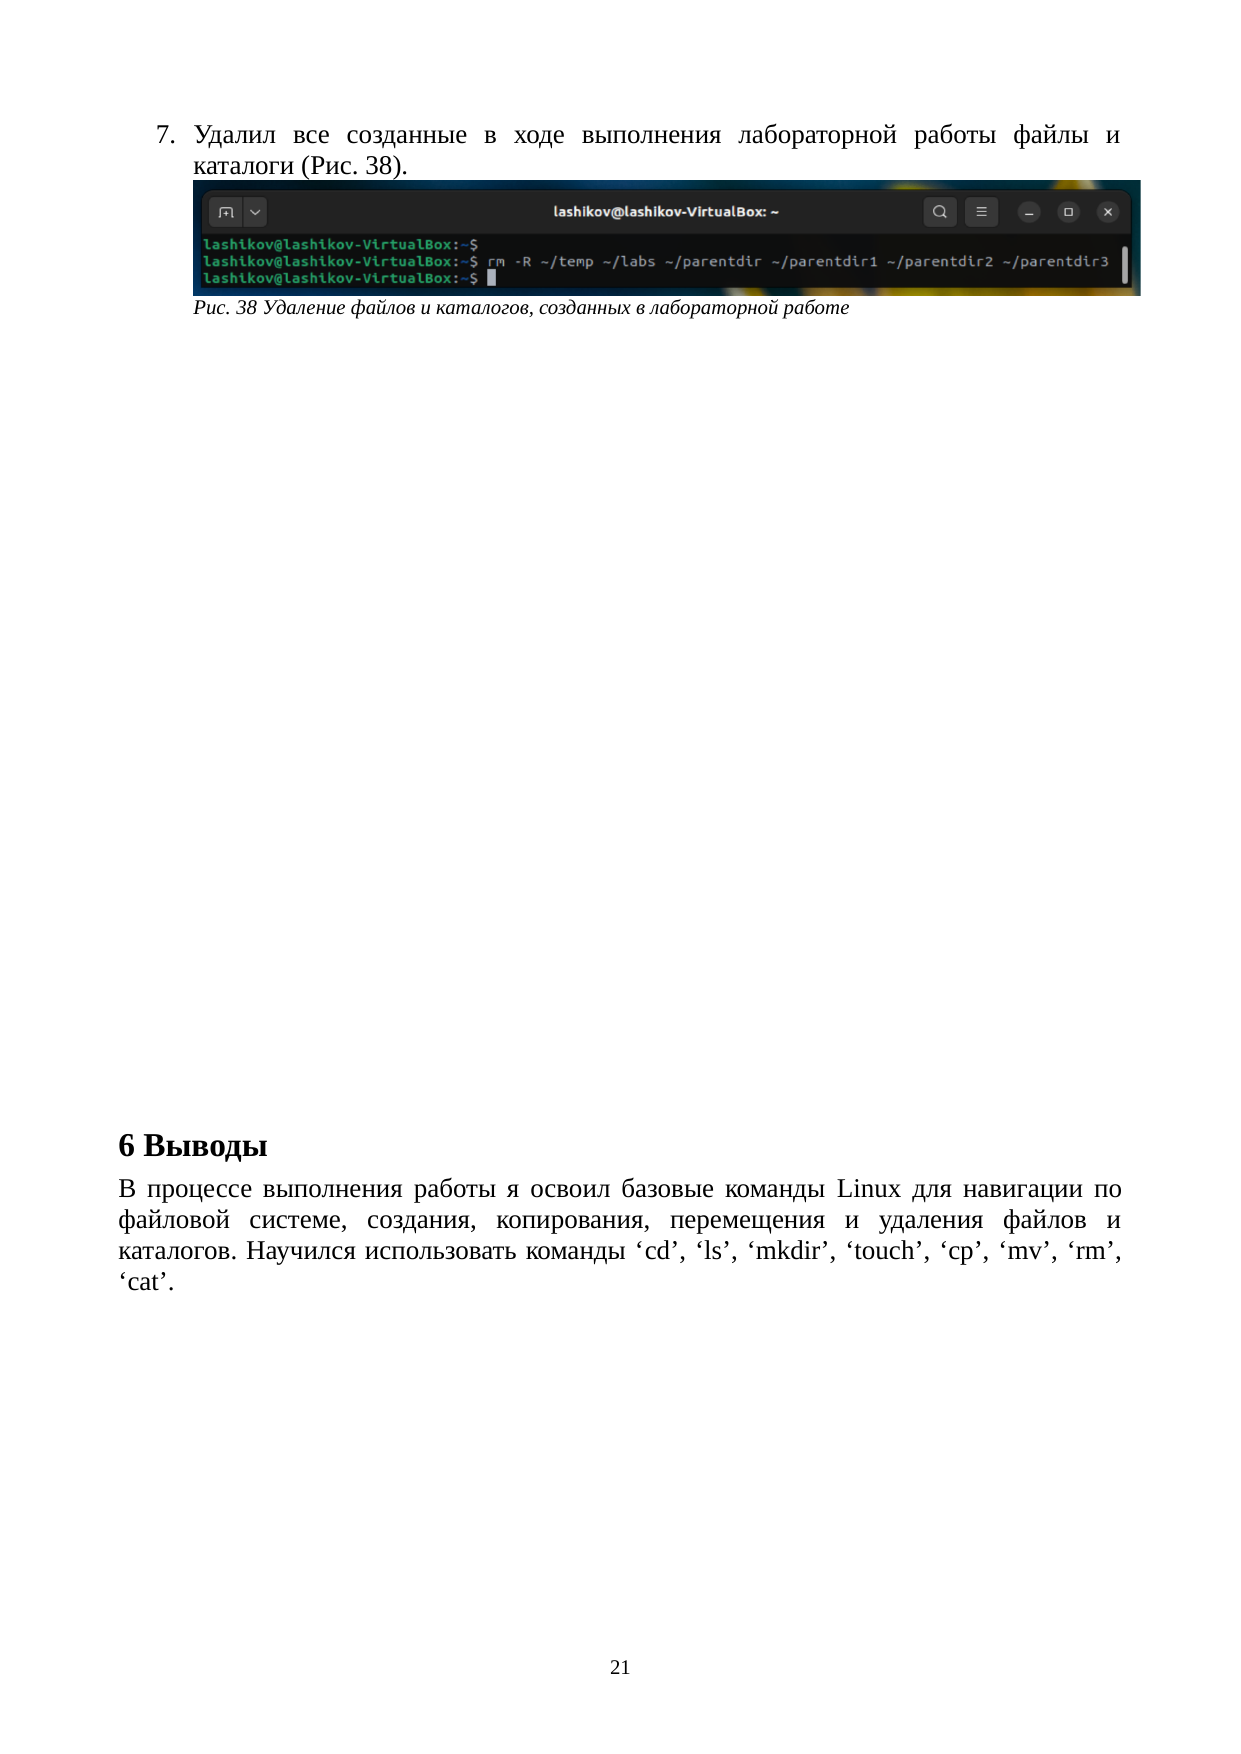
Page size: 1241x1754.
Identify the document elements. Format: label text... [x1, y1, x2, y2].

text Рис. 38 Удаление файлов и каталогов, созданных в лабораторной работе [192, 295, 1122, 319]
picture [193, 180, 1141, 296]
list Удалил все созданные в ходе выполнения лабораторной работы файлы и каталоги (Рис. 38). [156, 118, 1122, 180]
text В процессе выполнения работы я освоил базовые команды Linux для навигации по файловой системе, создания, копирования, перемещения и удаления файлов и каталогов. Научился использовать команды ‘cd’, ‘ls’, ‘mkdir’, ‘touch’, ‘cp’, ‘mv’, ‘rm’, ‘cat’. [118, 1172, 1122, 1296]
subtitle 6 Выводы [118, 1125, 1122, 1163]
